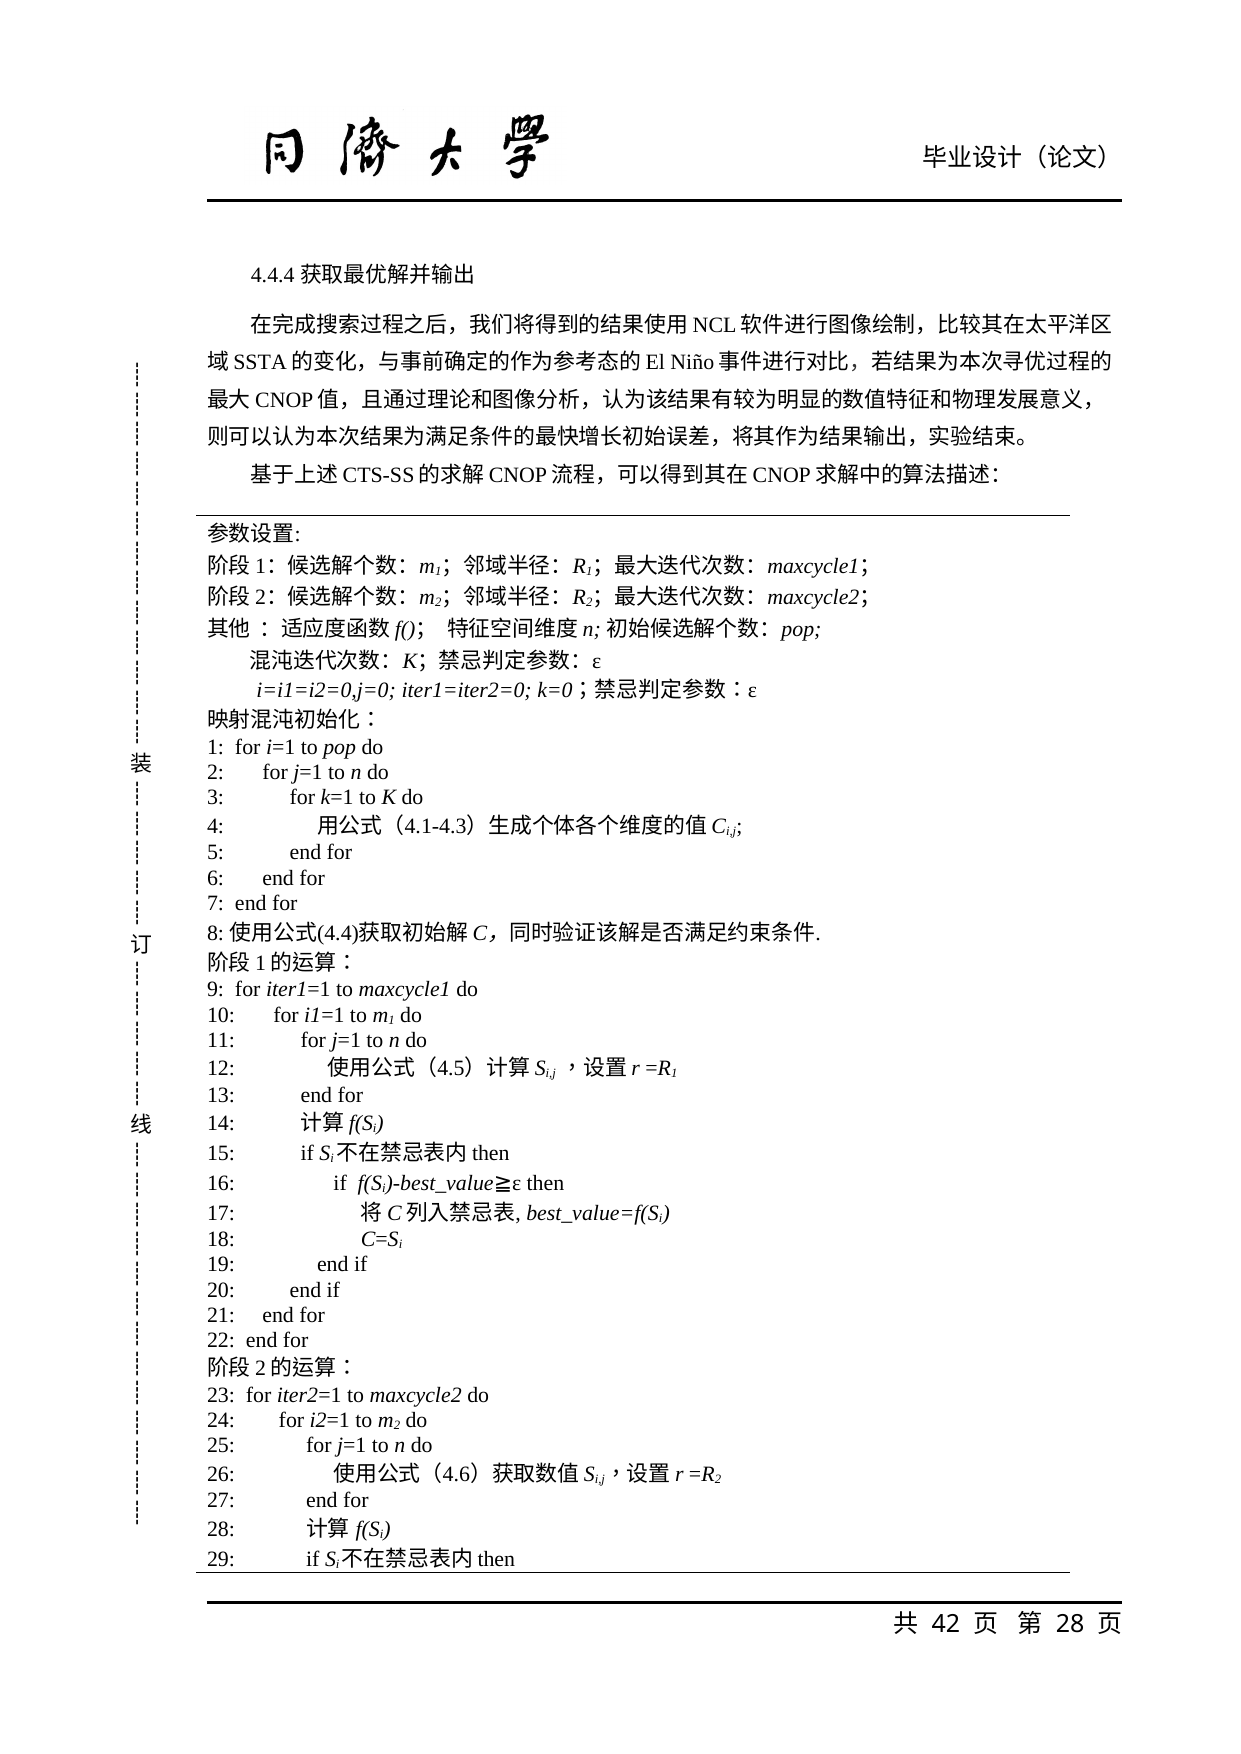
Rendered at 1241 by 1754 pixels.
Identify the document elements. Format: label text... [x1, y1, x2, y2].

text 基于上述CTS-SS的求解CNOP流程，可以得到其在CNOP求解中的算法描述： [207, 452, 1122, 490]
subtitle 4.4.4 获取最优解并输出 [207, 252, 1122, 290]
picture [244, 106, 567, 185]
text 在完成搜索过程之后，我们将得到的结果使用NCL软件进行图像绘制，比较其在太平洋区域SSTA的变化，与事前确定的作为参考态的El Niño事件进行对比，若结果为本次寻优过程的最大CNOP值，且通过理论和图像分析，认为该结果有较为明显的数值特征和物理发展意义，则可以认为本次结果为满足条件的最快增长初始误差，将其作为结果输出，实验结束。 [207, 302, 1122, 452]
